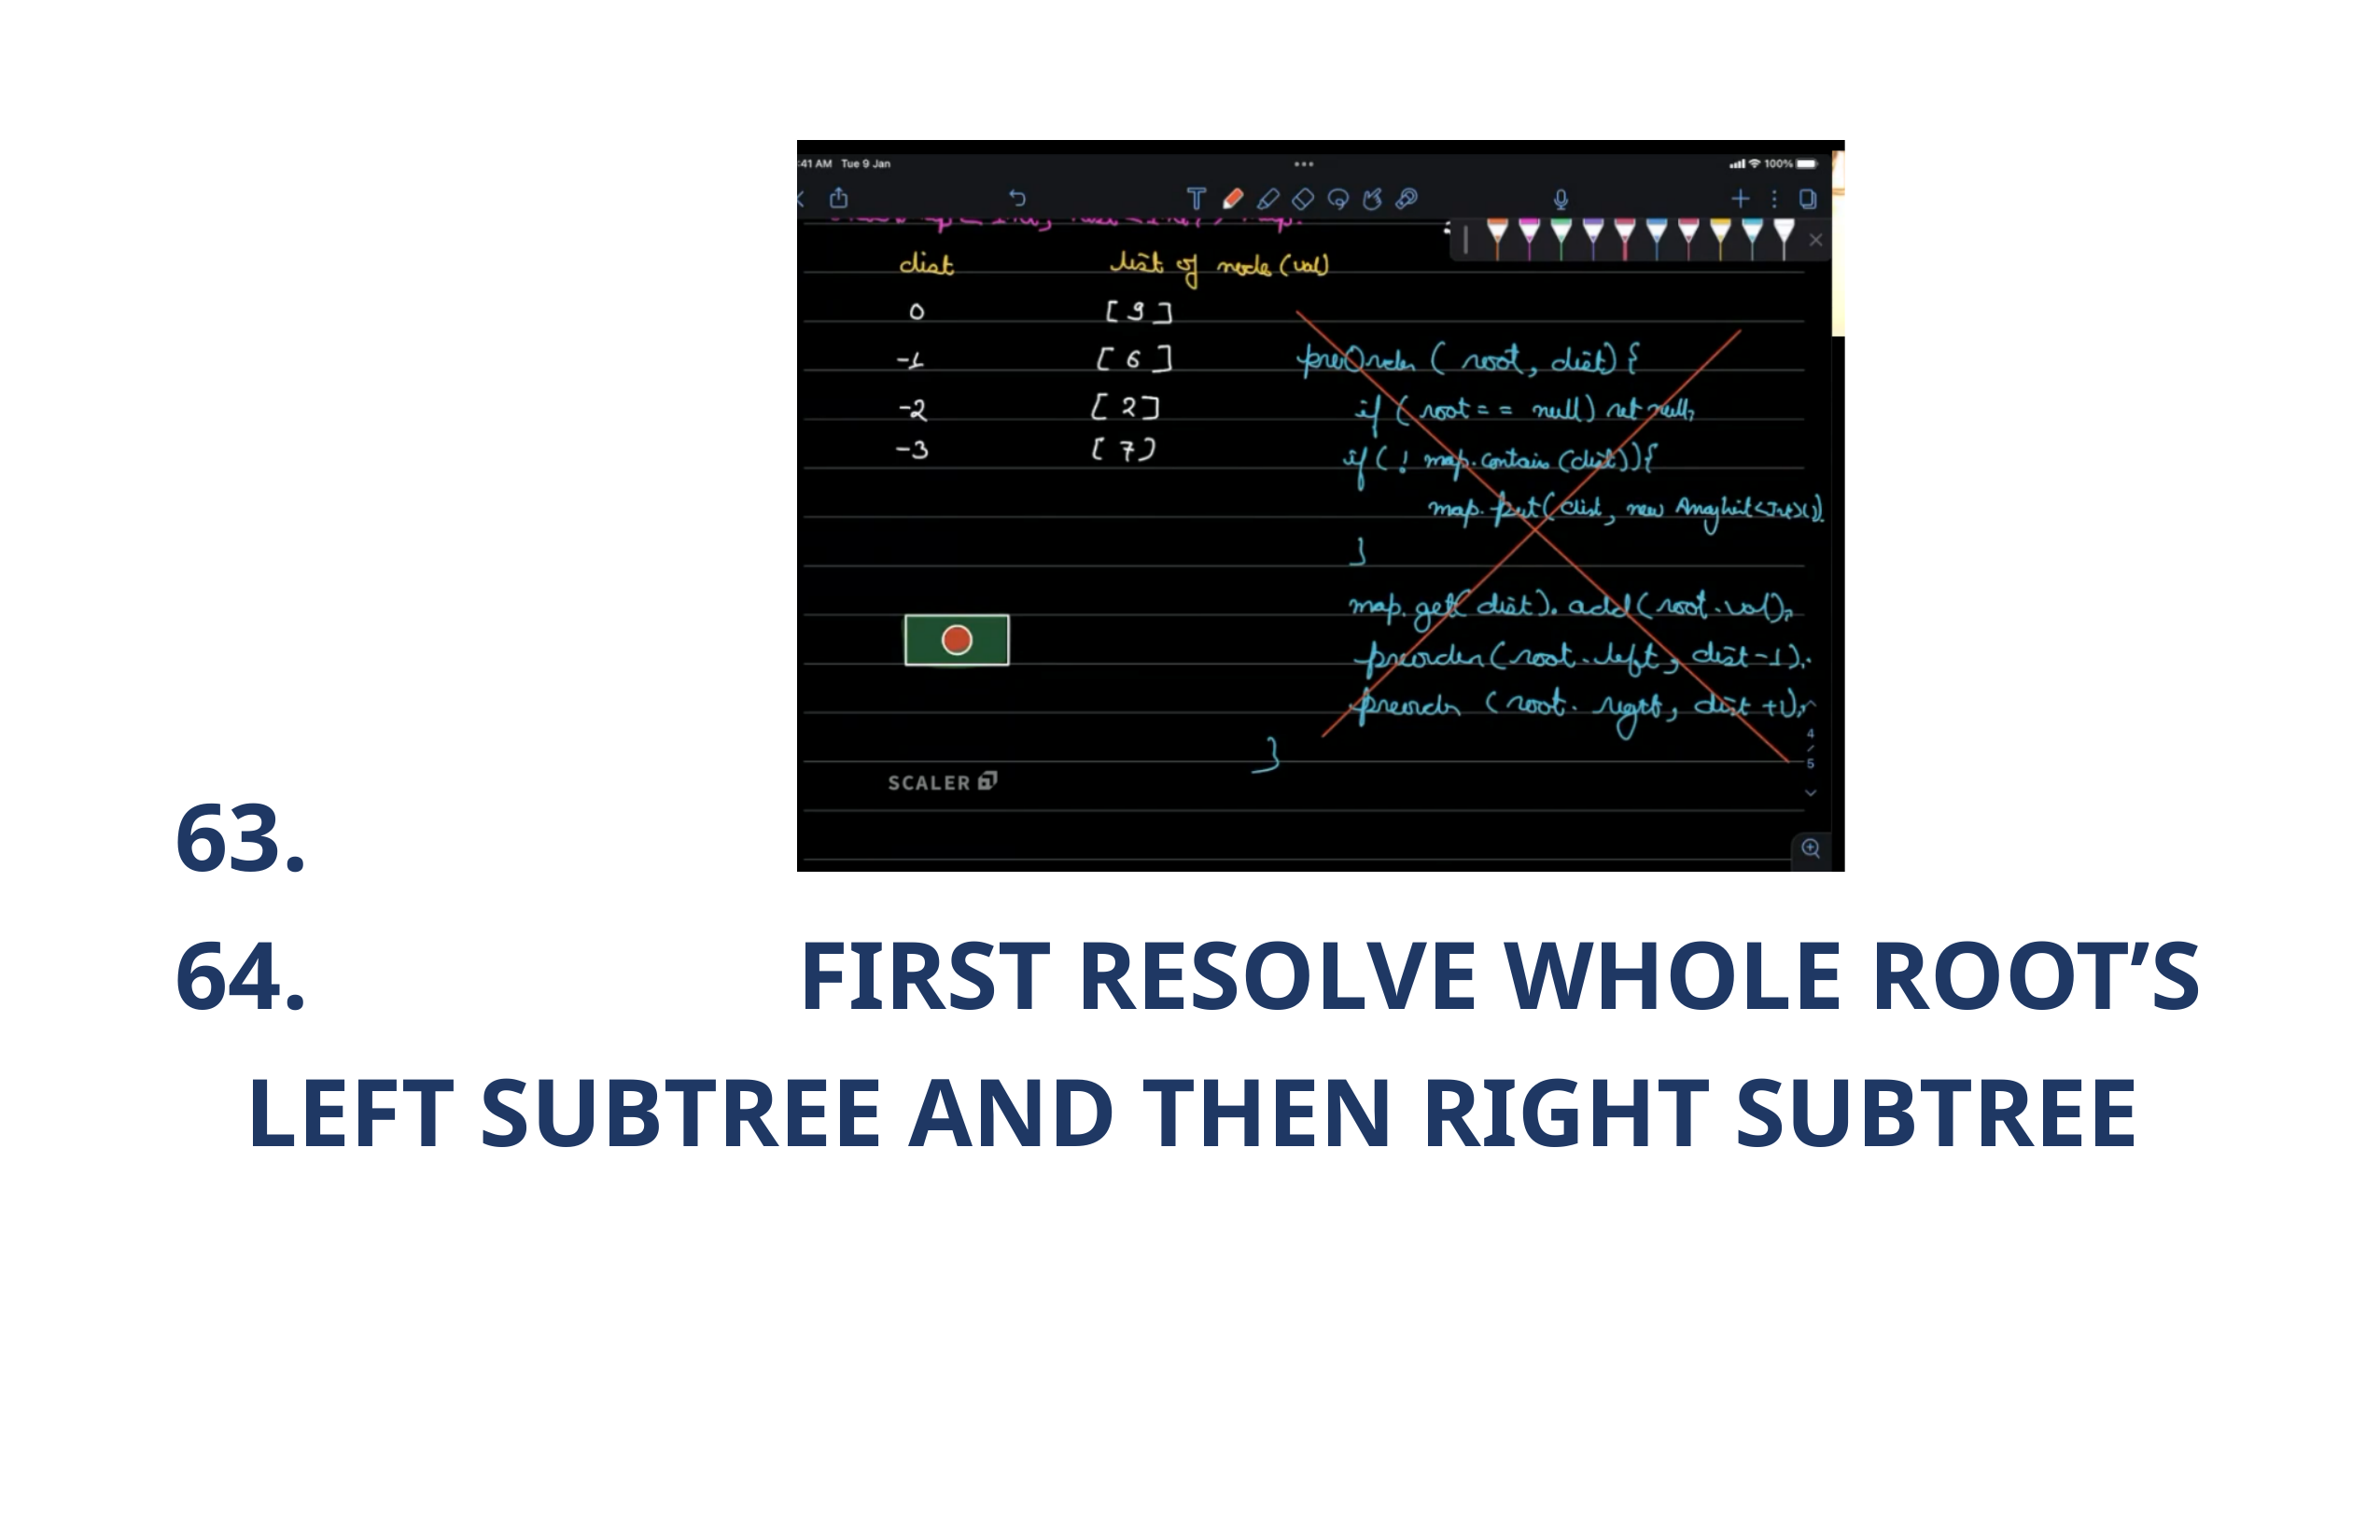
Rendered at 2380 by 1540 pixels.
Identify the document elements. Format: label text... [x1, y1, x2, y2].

picture [797, 140, 1845, 872]
list FIRST RESOLVE WHOLE ROOT’S LEFT SUBTREE AND THEN RIGHT SUBTREE [175, 909, 2240, 1173]
